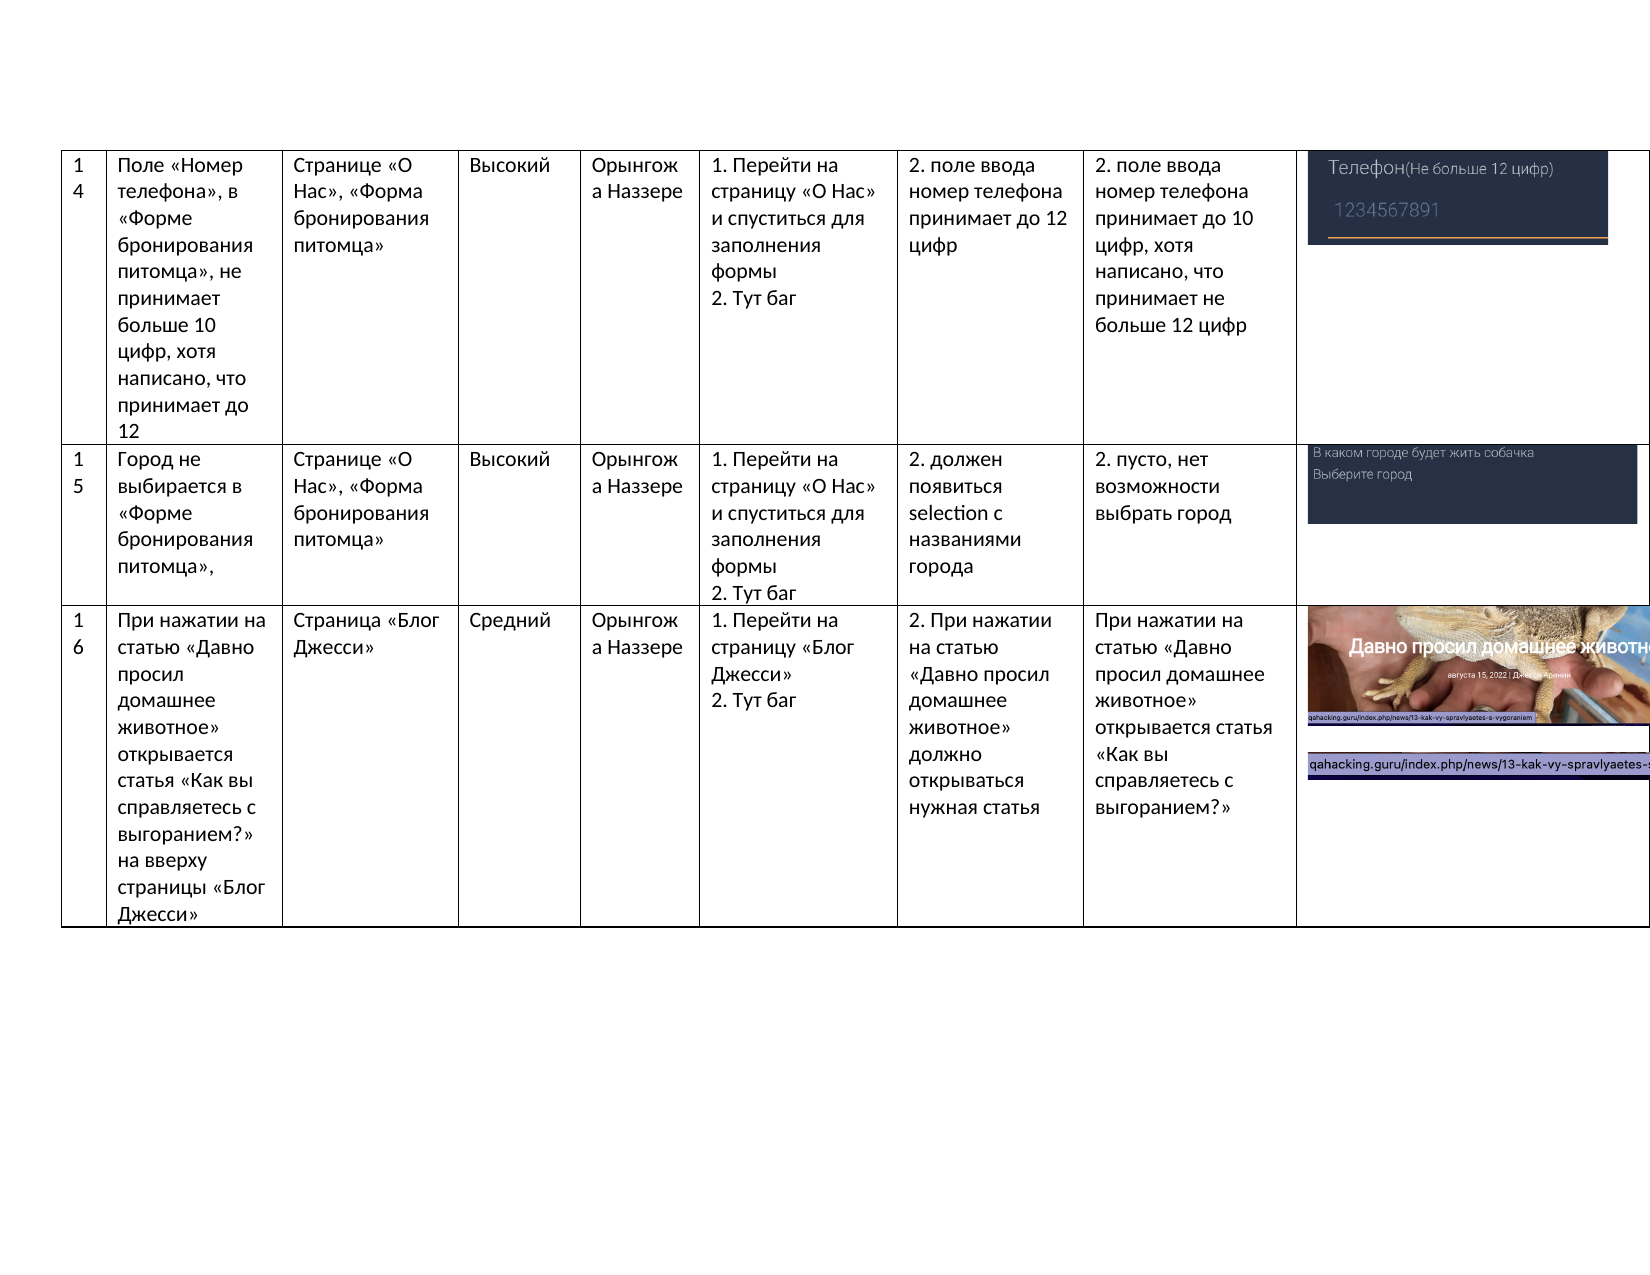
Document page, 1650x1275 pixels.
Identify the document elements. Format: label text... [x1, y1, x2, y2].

table_cell 16 [62, 606, 106, 926]
table_cell [1297, 445, 1649, 605]
table_cell 2. должен появиться selection с названиями города [898, 445, 1083, 605]
picture [1307, 445, 1638, 524]
picture [1307, 752, 1650, 780]
table_cell Высокий [459, 445, 580, 605]
picture [1307, 606, 1650, 726]
table_cell 1. Перейти на страницу «О Нас» и спуститься для заполнения формы 2. Тут баг [700, 445, 897, 605]
table_cell При нажатии на статью «Давно просил домашнее животное» открывается статья «Как вы справляетесь с выгоранием?» на вверху страницы «Блог Джесси» [107, 606, 282, 926]
table_cell [1297, 606, 1649, 926]
table_cell Высокий [459, 151, 580, 444]
table_cell 2. пусто, нет возможности выбрать город [1084, 445, 1296, 605]
table_cell 2. поле ввода номер телефона принимает до 12 цифр [898, 151, 1083, 444]
picture [1307, 151, 1609, 245]
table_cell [700, 151, 897, 444]
table_cell Страница «Блог Джесси» [283, 606, 458, 926]
table_cell 15 [62, 445, 106, 605]
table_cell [283, 151, 458, 444]
table_cell Орынгожа Наззере [581, 445, 699, 605]
table_cell 2. При нажатии на статью «Давно просил домашнее животное» должно открываться нужная статья [898, 606, 1083, 926]
table_cell Странице «О Нас», «Форма бронирования питомца» [283, 445, 458, 605]
table_cell Поле «Номер телефона», в «Форме бронирования питомца», не принимает больше 10 цифр, хотя написано, что принимает до 12 [107, 151, 282, 444]
table_cell [1297, 151, 1649, 444]
table_cell Средний [459, 606, 580, 926]
table_cell 1. Перейти на страницу «Блог Джесси» 2. Тут баг [700, 606, 897, 926]
table_cell При нажатии на статью «Давно просил домашнее животное» открывается статья «Как вы справляетесь с выгоранием?» [1084, 606, 1296, 926]
table_cell Орынгожа Наззере [581, 606, 699, 926]
table_cell Город не выбирается в «Форме бронирования питомца», [107, 445, 282, 605]
table_cell 2. поле ввода номер телефона принимает до 10 цифр, хотя написано, что принимает не больше 12 цифр [1084, 151, 1296, 444]
table_cell Орынгожа Наззере [581, 151, 699, 444]
table_cell 14 [62, 151, 106, 444]
